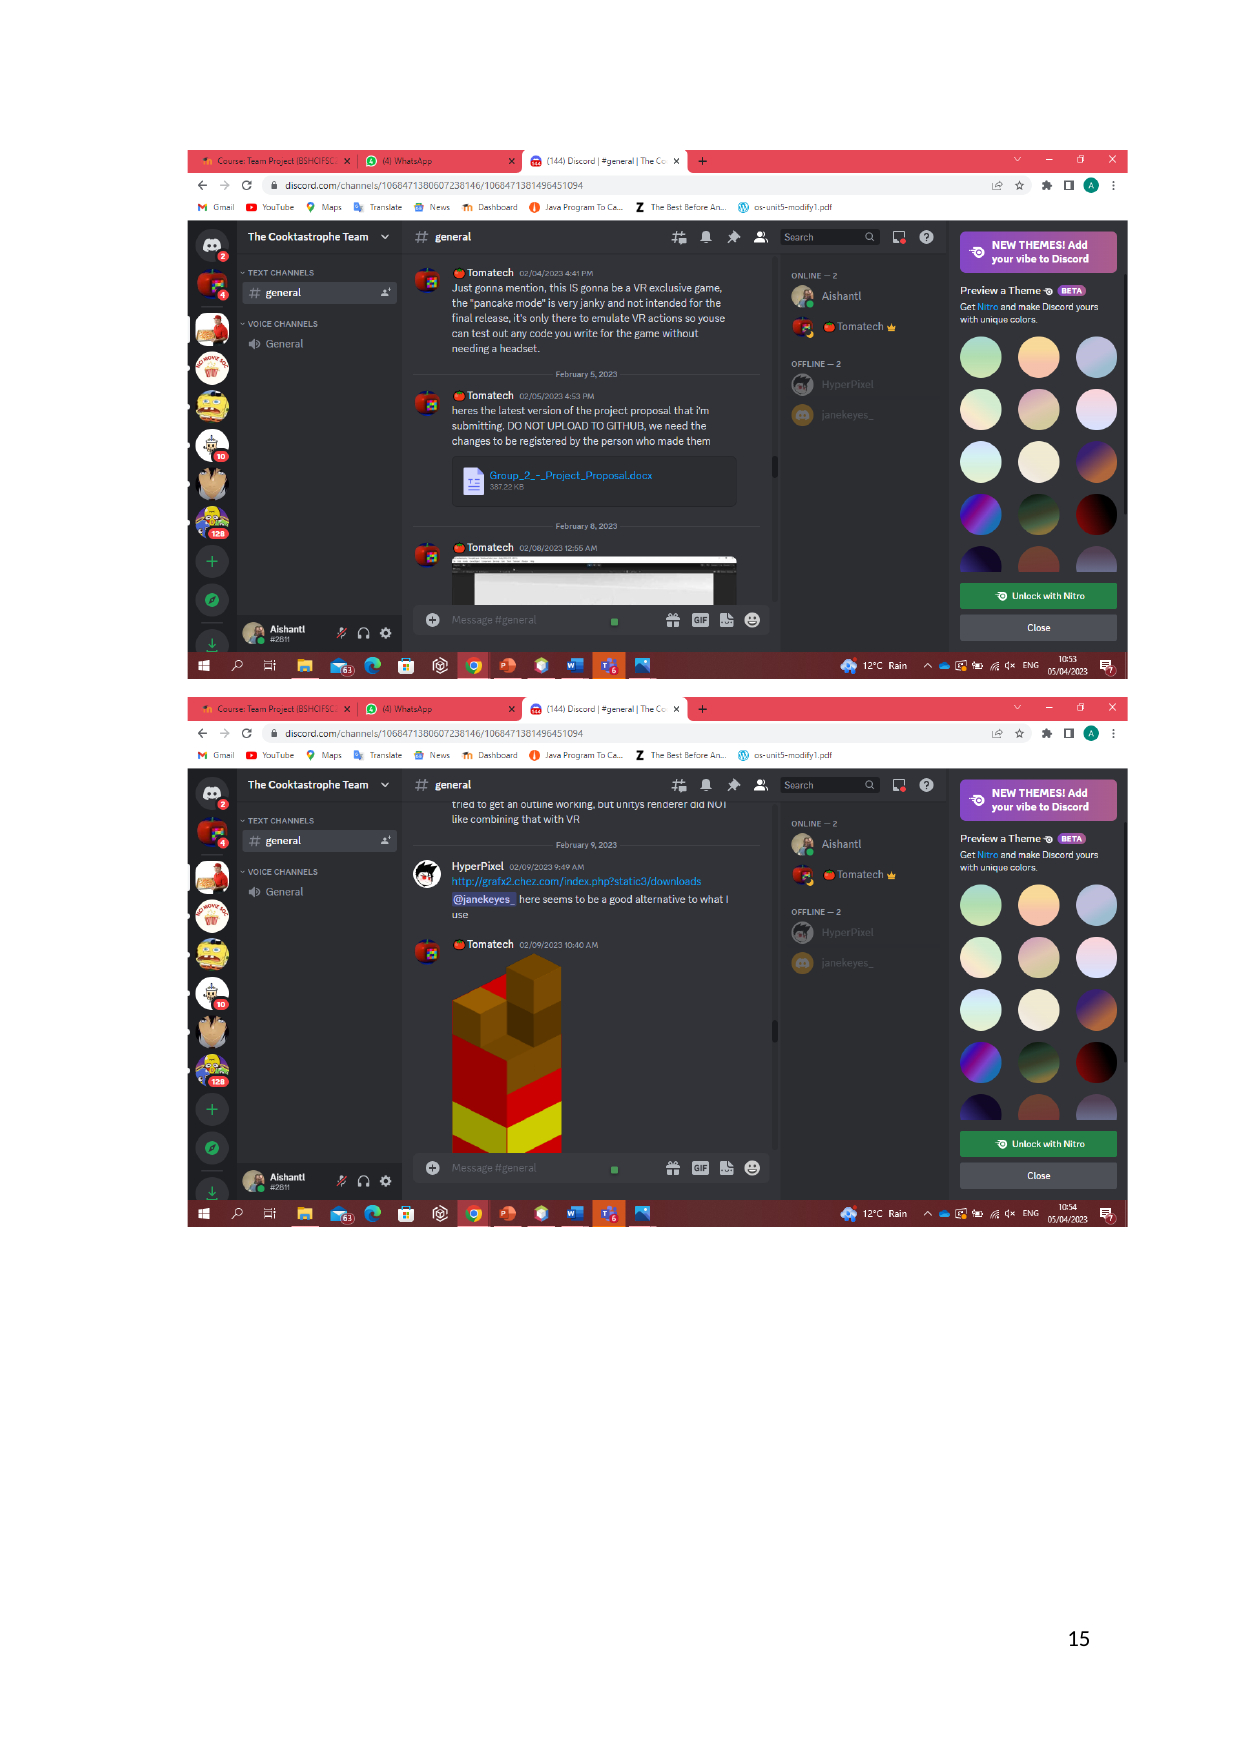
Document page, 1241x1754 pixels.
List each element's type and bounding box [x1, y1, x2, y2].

picture [187, 697, 1128, 1227]
picture [187, 150, 1128, 679]
